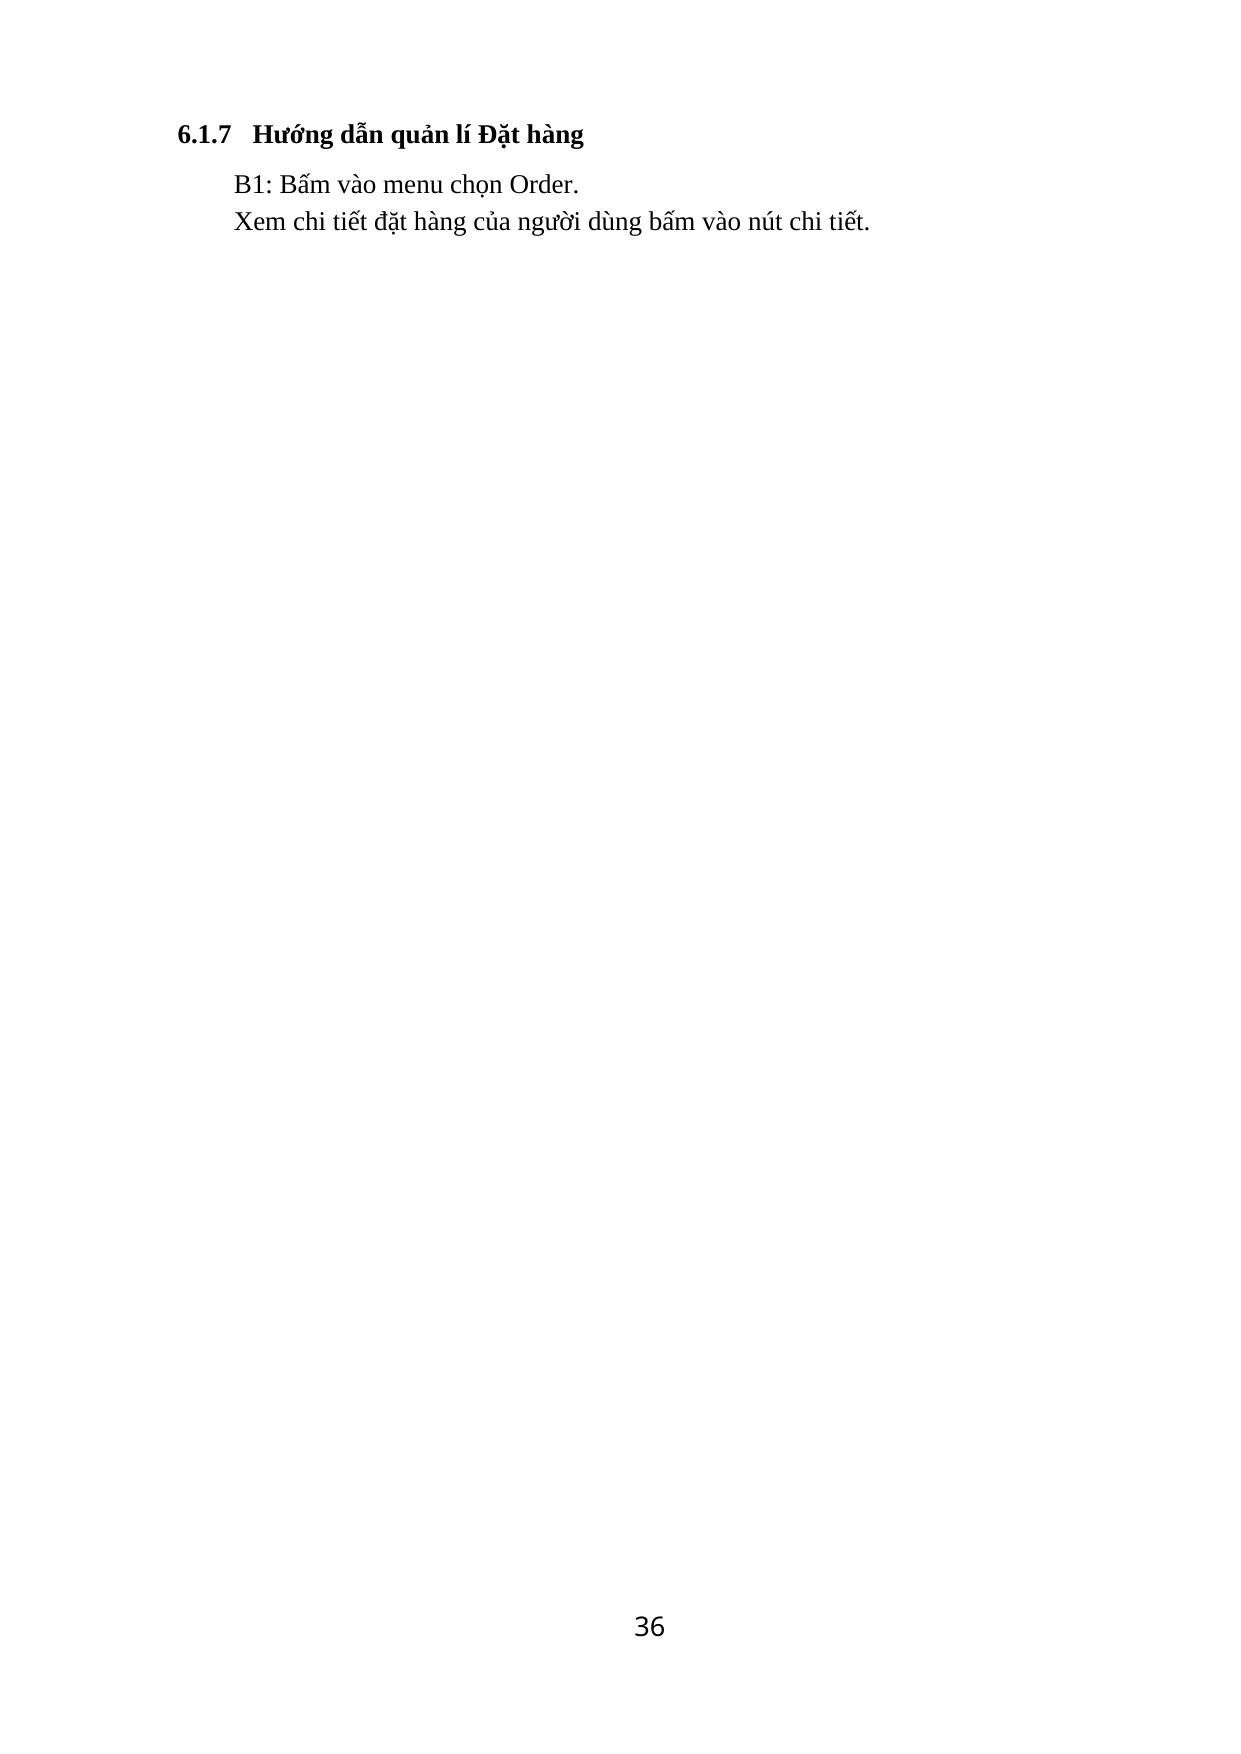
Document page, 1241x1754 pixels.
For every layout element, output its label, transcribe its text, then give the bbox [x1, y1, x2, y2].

subtitle Hướng dẫn quản lí Đặt hàng [177, 118, 1122, 149]
list Xem chi tiết đặt hàng của người dùng bấm vào nút chi tiết. [233, 205, 1152, 236]
list B1: Bấm vào menu chọn Order. [233, 168, 1152, 199]
